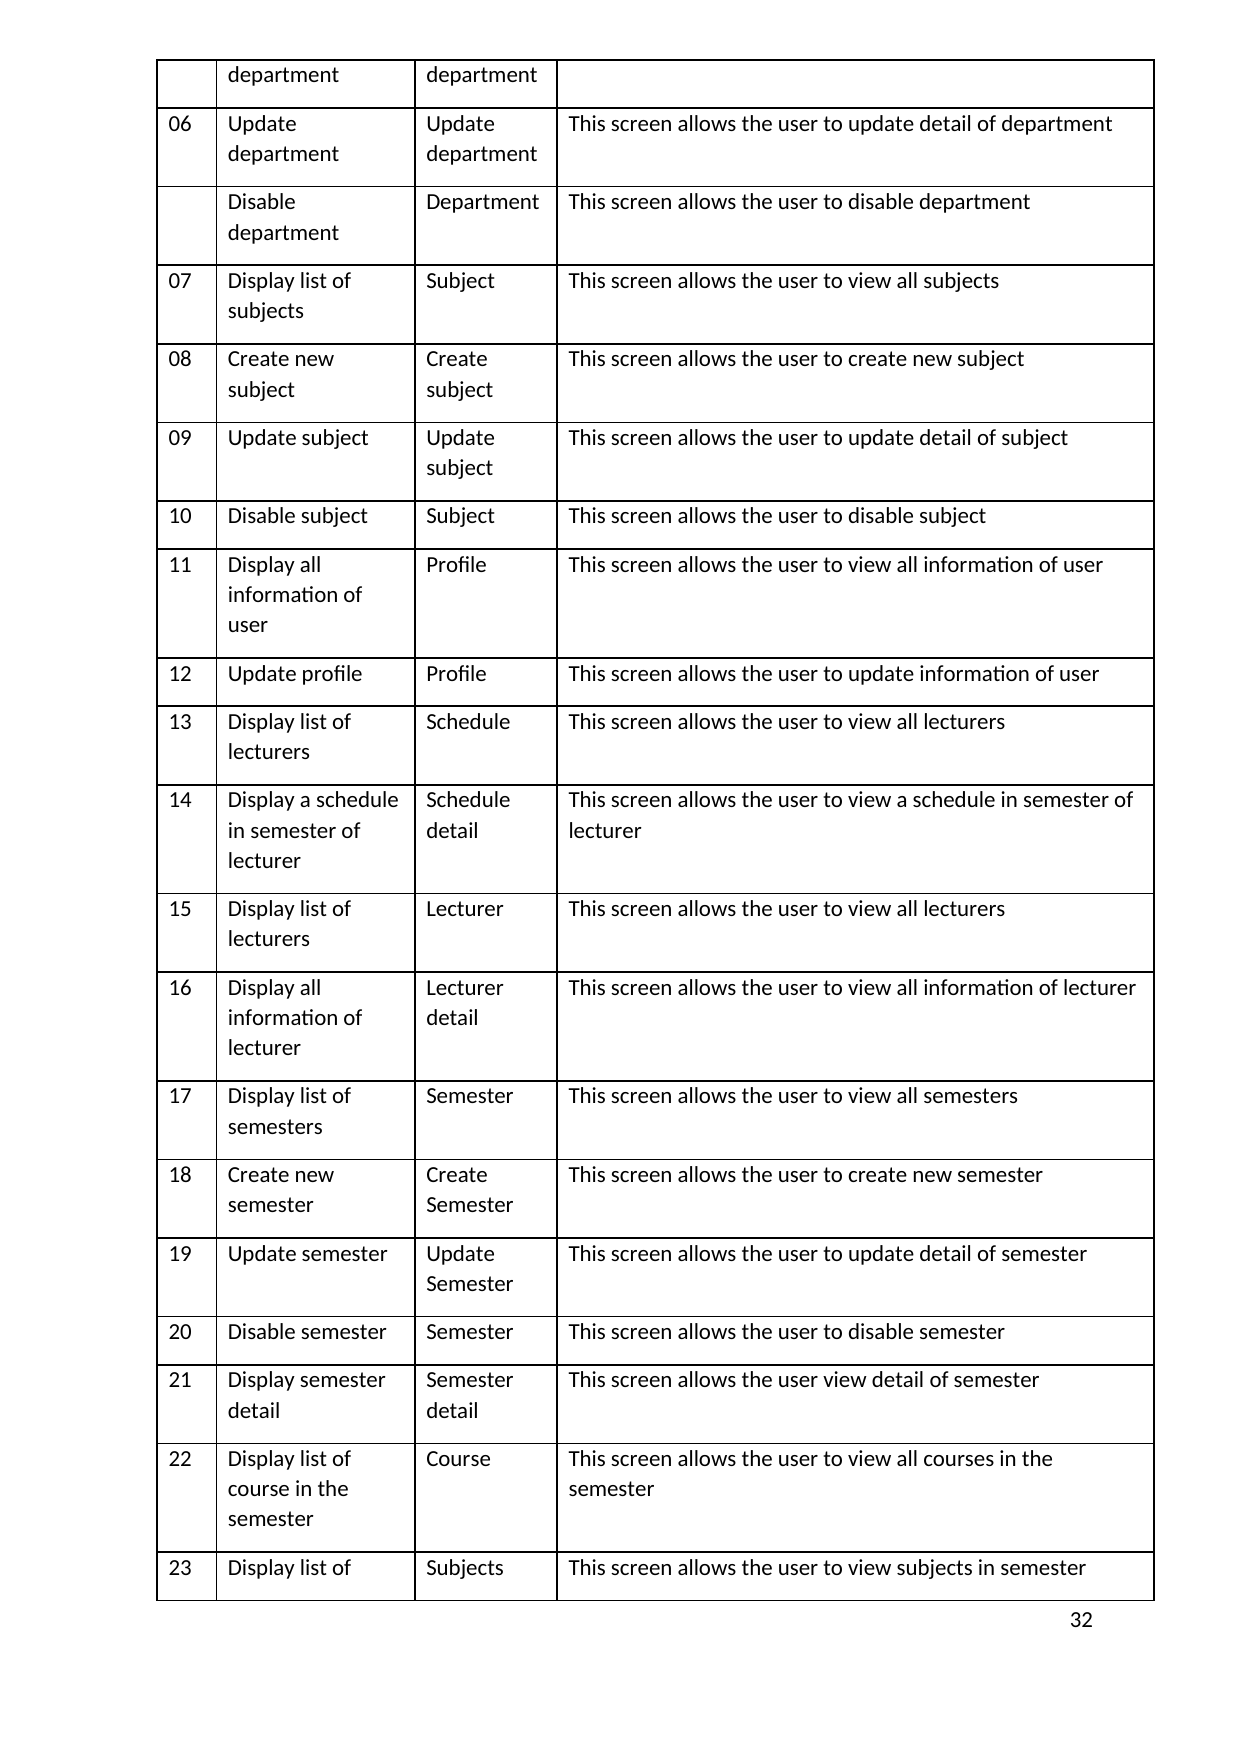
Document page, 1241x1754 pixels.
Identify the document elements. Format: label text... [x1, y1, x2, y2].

table_cell This screen allows the user to create new subject [558, 345, 1153, 421]
table_cell This screen allows the user to view all courses in the semester [558, 1444, 1153, 1551]
table_cell 16 [158, 973, 216, 1080]
table_cell 21 [158, 1366, 216, 1442]
table_cell 09 [158, 423, 216, 500]
table_cell This screen allows the user to disable department [558, 187, 1153, 264]
table_cell This screen allows the user to disable subject [558, 502, 1153, 548]
table_cell 12 [158, 659, 216, 705]
table_cell Lecturer detail [416, 973, 556, 1080]
table_cell Create subject [416, 345, 556, 421]
table_cell Update semester [217, 1239, 414, 1316]
table_cell Schedule [416, 707, 556, 784]
table_cell 17 [158, 1082, 216, 1158]
table_cell 13 [158, 707, 216, 784]
table_cell Profile [416, 550, 556, 657]
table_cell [217, 1553, 414, 1599]
table_cell Display list of semesters [217, 1082, 414, 1158]
table_cell Update department [217, 109, 414, 186]
table_cell This screen allows the user to view all information of lecturer [558, 973, 1153, 1080]
table_cell 15 [158, 894, 216, 971]
table_cell Course [416, 1444, 556, 1551]
table_cell Display list of subjects [217, 266, 414, 343]
table_cell This screen allows the user to view all lecturers [558, 707, 1153, 784]
table_cell Lecturer [416, 894, 556, 971]
table_cell 06 [158, 109, 216, 186]
table_cell Create new semester [217, 1160, 414, 1237]
table_cell Profile [416, 659, 556, 705]
table_cell Subject [416, 266, 556, 343]
table_cell 08 [158, 345, 216, 421]
table_cell Disable subject [217, 502, 414, 548]
table_cell Update profile [217, 659, 414, 705]
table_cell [558, 1553, 1153, 1599]
table_cell This screen allows the user to view all subjects [558, 266, 1153, 343]
table_cell This screen allows the user view detail of semester [558, 1366, 1153, 1442]
table_cell Update subject [217, 423, 414, 500]
table_cell 22 [158, 1444, 216, 1551]
table_cell 10 [158, 502, 216, 548]
table_cell Disable department [217, 187, 414, 264]
table_cell Semester detail [416, 1366, 556, 1442]
table_cell Subjects [416, 1553, 556, 1599]
table_cell 20 [158, 1317, 216, 1364]
table_cell Display list of lecturers [217, 894, 414, 971]
table_cell Update Semester [416, 1239, 556, 1316]
table_cell Display list of lecturers [217, 707, 414, 784]
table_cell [558, 61, 1153, 107]
table_cell Disable semester [217, 1317, 414, 1364]
table_cell Create new subject [217, 345, 414, 421]
table_cell This screen allows the user to view all information of user [558, 550, 1153, 657]
table_cell Subject [416, 502, 556, 548]
table_cell Display list of course in the semester [217, 1444, 414, 1551]
table_cell 07 [158, 266, 216, 343]
table_cell Create Semester [416, 1160, 556, 1237]
table_cell 19 [158, 1239, 216, 1316]
table_cell Semester [416, 1317, 556, 1364]
table_cell 14 [158, 786, 216, 893]
table_cell [158, 187, 216, 264]
table_cell This screen allows the user to update detail of department [558, 109, 1153, 186]
table_cell 18 [158, 1160, 216, 1237]
table_cell This screen allows the user to update detail of subject [558, 423, 1153, 500]
table_cell Semester [416, 1082, 556, 1158]
table_cell This screen allows the user to view all semesters [558, 1082, 1153, 1158]
table_cell This screen allows the user to create new semester [558, 1160, 1153, 1237]
table_cell Display semester detail [217, 1366, 414, 1442]
table_cell Update department [416, 109, 556, 186]
table_cell This screen allows the user to view a schedule in semester of lecturer [558, 786, 1153, 893]
table_cell This screen allows the user to view all lecturers [558, 894, 1153, 971]
table_cell Department [416, 187, 556, 264]
table_cell This screen allows the user to disable semester [558, 1317, 1153, 1364]
table_cell 23 [158, 1553, 216, 1599]
table_cell 11 [158, 550, 216, 657]
table_cell Display all information of user [217, 550, 414, 657]
table_cell 05 [158, 61, 216, 107]
table_cell This screen allows the user to update information of user [558, 659, 1153, 705]
table_cell Update subject [416, 423, 556, 500]
table_cell Display all information of lecturer [217, 973, 414, 1080]
table_cell Display a schedule in semester of lecturer [217, 786, 414, 893]
table_cell This screen allows the user to update detail of semester [558, 1239, 1153, 1316]
table_cell Schedule detail [416, 786, 556, 893]
table_cell Create department [416, 61, 556, 107]
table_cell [217, 61, 414, 107]
